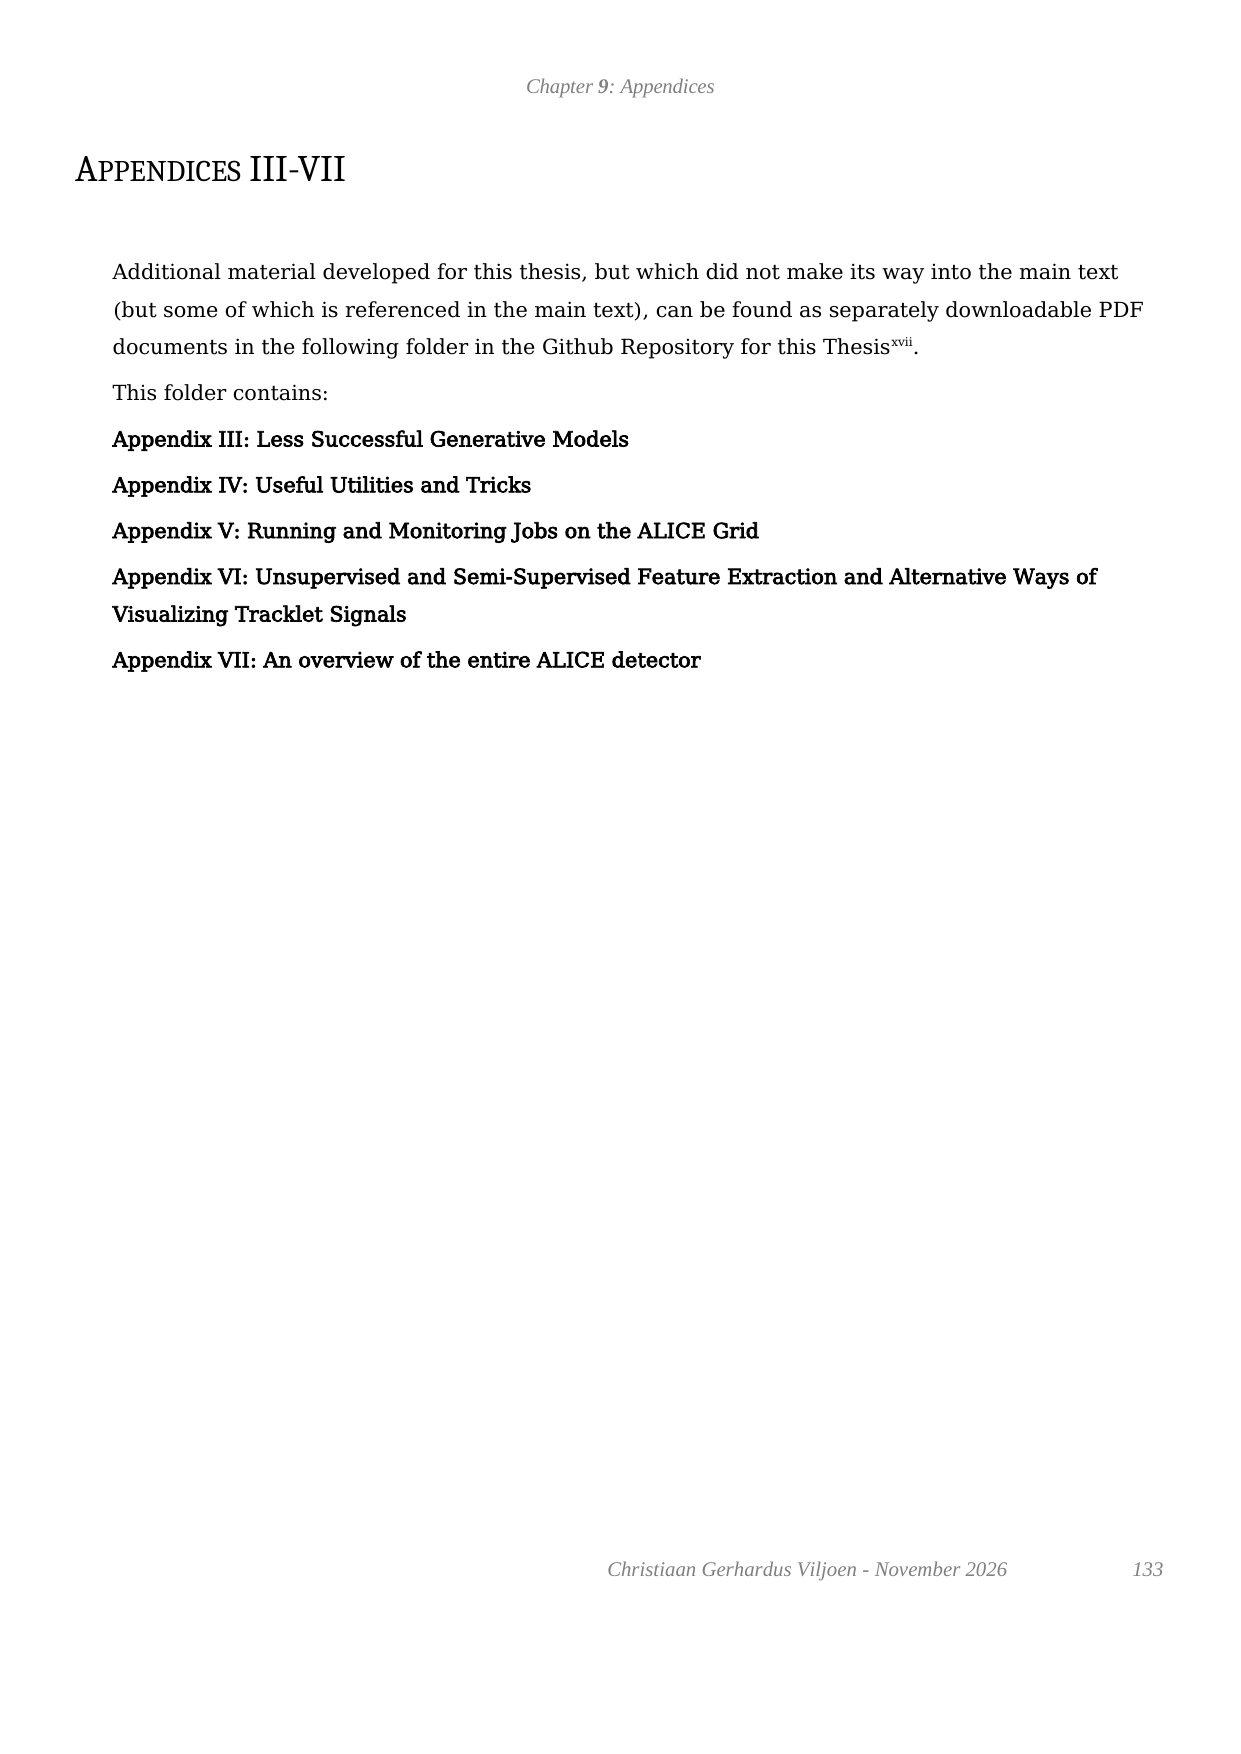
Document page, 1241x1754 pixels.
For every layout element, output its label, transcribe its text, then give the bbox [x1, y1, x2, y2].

text Appendix V: Running and Monitoring Jobs on the ALICE Grid [112, 517, 1165, 542]
subtitle Appendices III-VII [75, 148, 1165, 191]
text Additional material developed for this thesis, but which did not make its way into the main text (but some of which is referenced in the main text), can be found as separately downloadable PDF documents in the following folder in the Github Repository for this Thesis. [112, 259, 1165, 359]
text This folder contains: [112, 380, 1165, 405]
text Appendix IV: Useful Utilities and Tricks [112, 472, 1165, 497]
text Appendix VII: An overview of the entire ALICE detector [112, 647, 1165, 672]
text Appendix VI: Unsupervised and Semi-Supervised Feature Extraction and Alternative Ways of Visualizing Tracklet Signals [112, 563, 1165, 626]
text Appendix III: Less Successful Generative Models [112, 426, 1165, 451]
